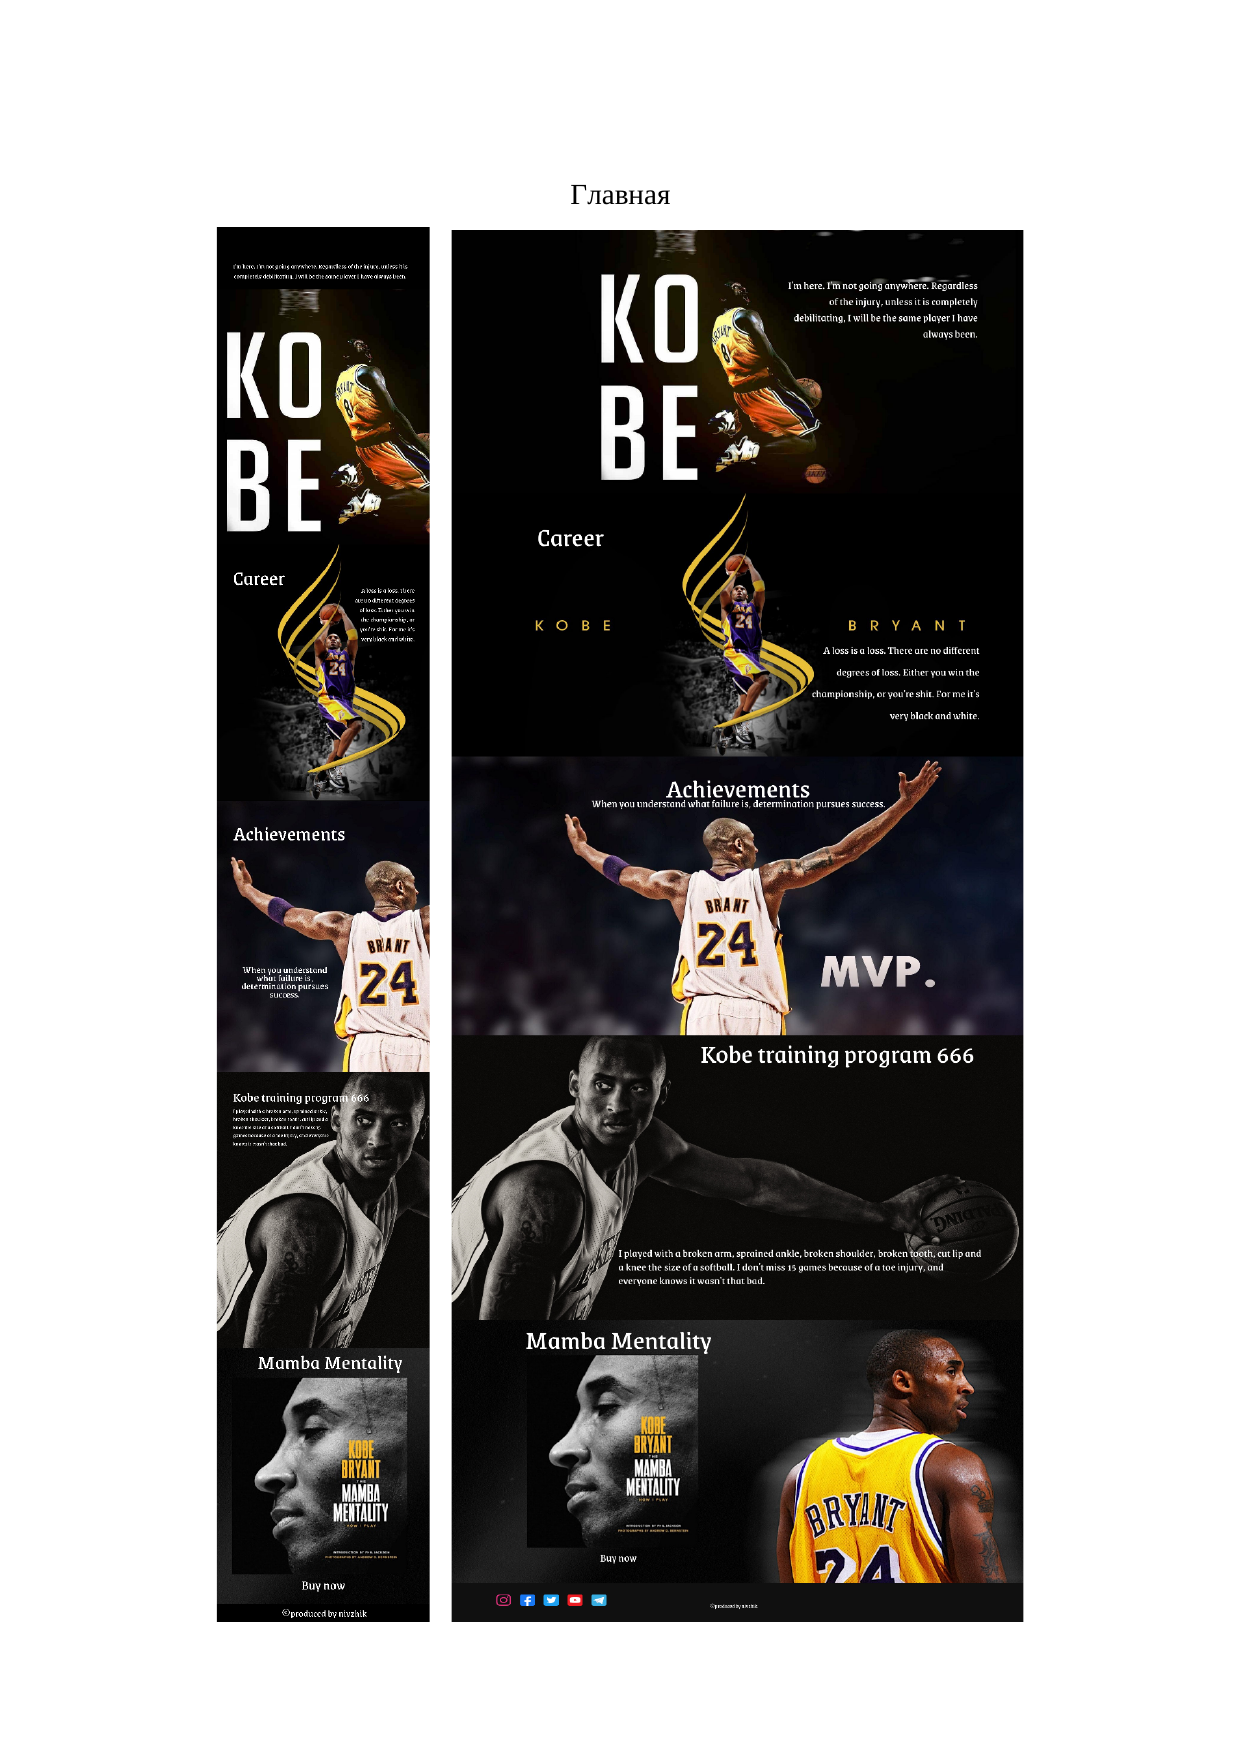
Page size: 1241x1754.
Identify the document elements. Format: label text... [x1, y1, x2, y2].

picture [451, 230, 1024, 1622]
picture [216, 227, 430, 1622]
text Главная [118, 177, 1122, 211]
